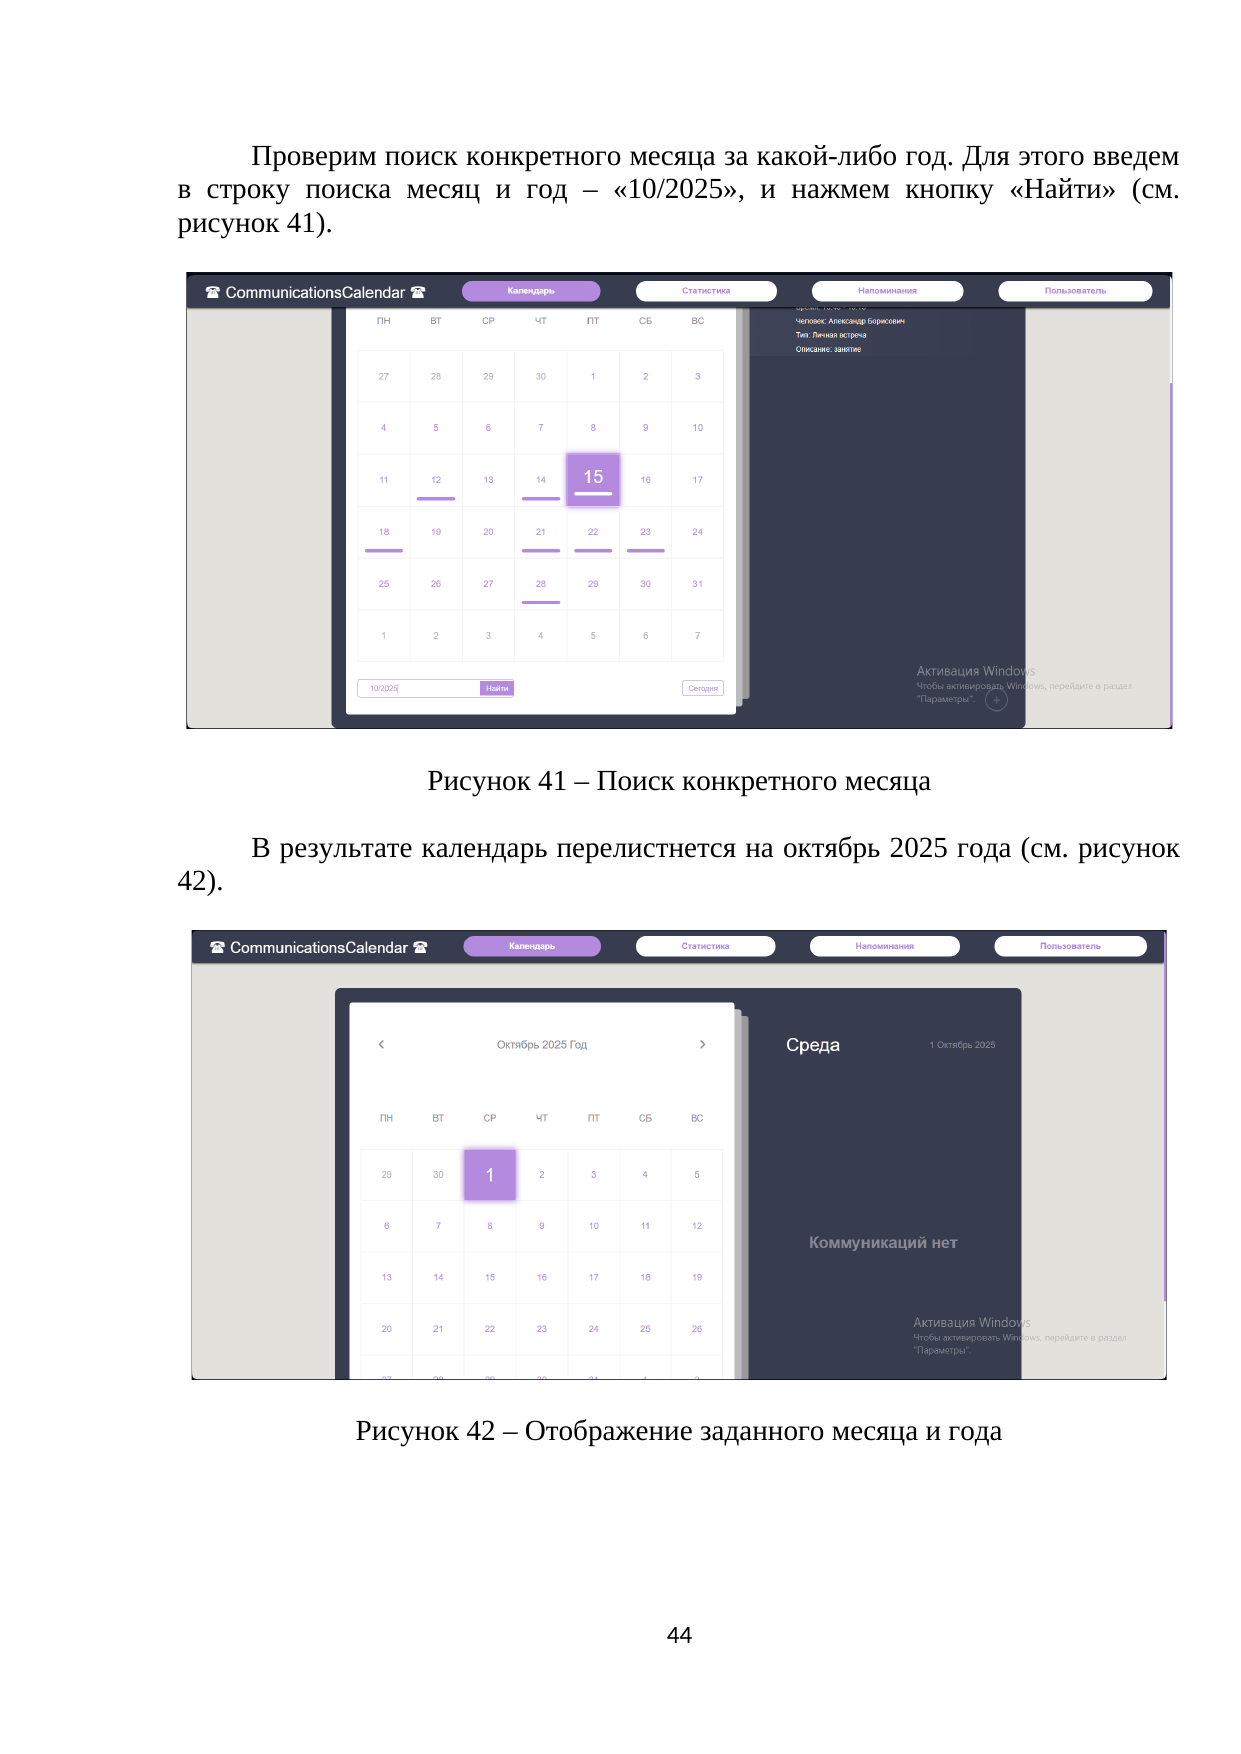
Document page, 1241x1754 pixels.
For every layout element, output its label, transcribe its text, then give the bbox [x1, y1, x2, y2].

picture [186, 272, 1173, 729]
picture [191, 930, 1167, 1380]
text Рисунок 42 – Отображение заданного месяца и года [177, 1413, 1181, 1446]
text Проверим поиск конкретного месяца за какой-либо год. Для этого введем в строку поиска месяц и год – «10/2025», и нажмем кнопку «Найти» (см. рисунок 41). [177, 138, 1181, 238]
text В результате календарь перелистнется на октябрь 2025 года (см. рисунок 42). [177, 830, 1181, 897]
text Рисунок 41 – Поиск конкретного месяца [177, 763, 1181, 796]
